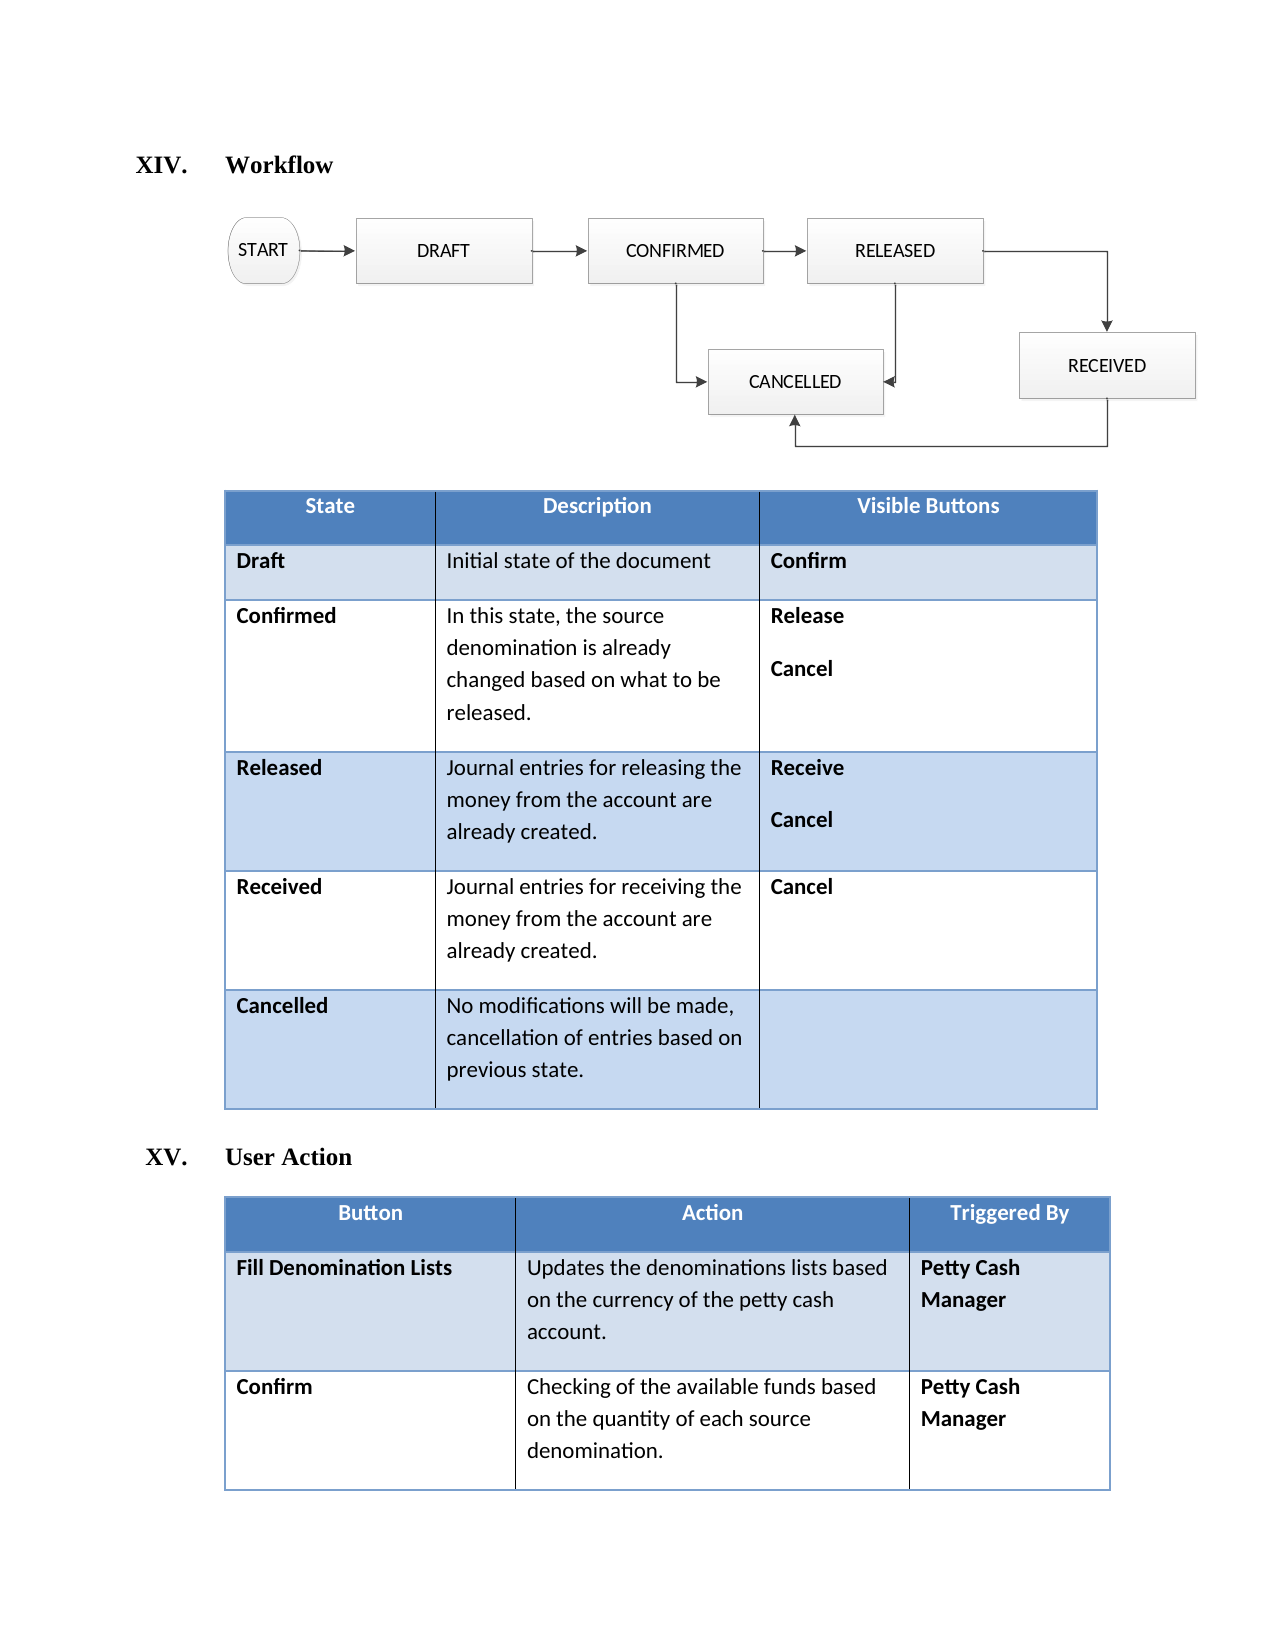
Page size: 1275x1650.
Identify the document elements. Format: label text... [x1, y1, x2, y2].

table_cell Confirm [226, 1372, 515, 1489]
list User Action [187, 1142, 1125, 1171]
table_header Triggered By [910, 1198, 1109, 1251]
table_cell Cancelled [226, 991, 435, 1108]
table_header Description [436, 492, 759, 544]
table_cell Released [226, 753, 435, 870]
table_cell Initial state of the document [436, 546, 759, 599]
table_header Button [226, 1198, 515, 1251]
table_cell Updates the denominations lists based on the currency of the petty cash account. [516, 1253, 909, 1370]
table_cell Journal entries for receiving the money from the account are already created. [436, 872, 759, 989]
table_cell Journal entries for releasing the money from the account are already created. [436, 753, 759, 870]
table_cell Confirm [760, 546, 1096, 599]
table_cell Confirmed [226, 601, 435, 751]
table_cell Draft [226, 546, 435, 599]
table_header Action [516, 1198, 909, 1251]
table_header Visible Buttons [760, 492, 1096, 544]
table_cell Receive Cancel [760, 753, 1096, 870]
list Workflow [187, 150, 1125, 179]
table_cell Petty Cash Manager [910, 1372, 1109, 1489]
table_cell Release Cancel [760, 601, 1096, 751]
table_cell Fill Denomination Lists [226, 1253, 515, 1370]
table_cell In this state, the source denomination is already changed based on what to be released. [436, 601, 759, 751]
table_header State [226, 492, 435, 544]
table_cell [760, 991, 1096, 1108]
table_cell Cancel [760, 872, 1096, 989]
table_cell Checking of the available funds based on the quantity of each source denomination. [516, 1372, 909, 1489]
table_cell Petty Cash Manager [910, 1253, 1109, 1370]
table_cell Received [226, 872, 435, 989]
table_cell No modifications will be made, cancellation of entries based on previous state. [436, 991, 759, 1108]
